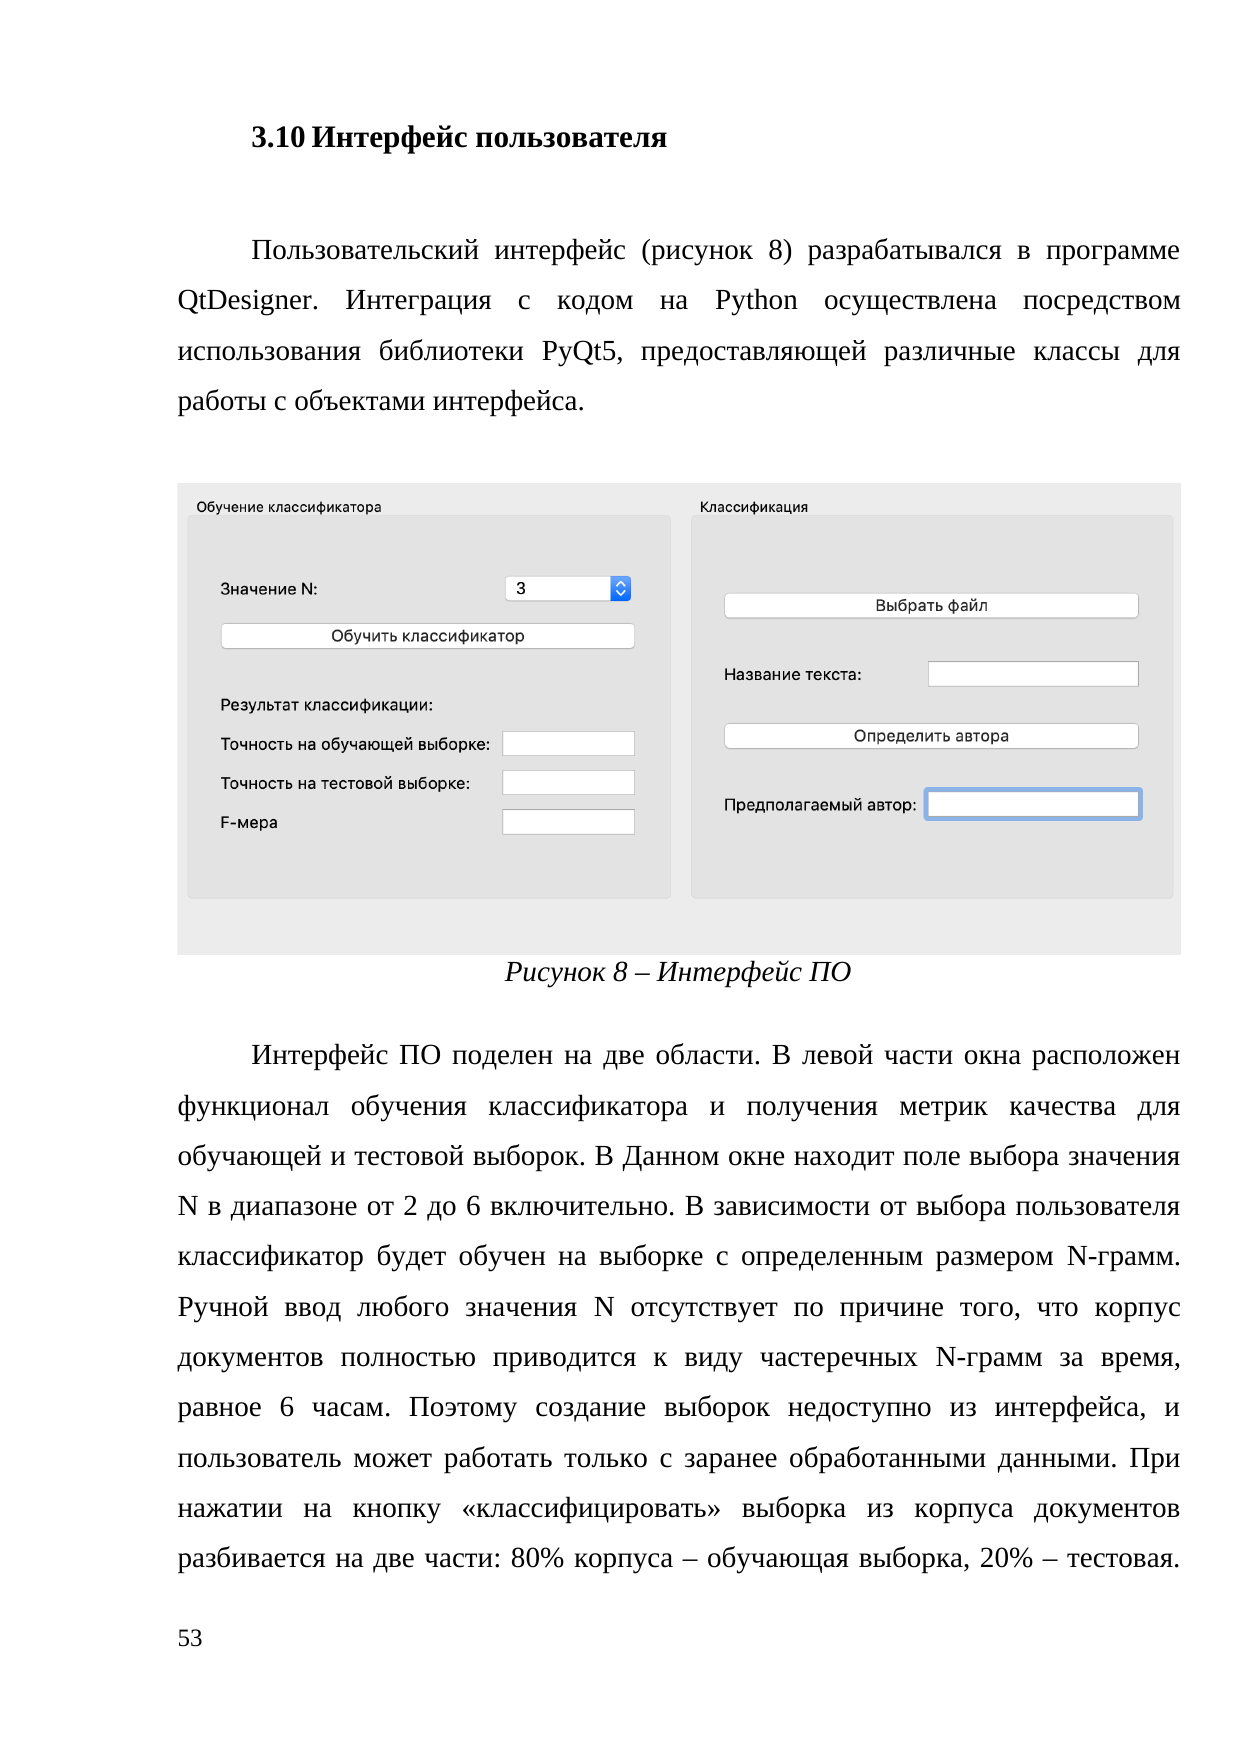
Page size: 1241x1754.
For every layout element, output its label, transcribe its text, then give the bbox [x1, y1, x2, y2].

picture [177, 483, 1182, 955]
text Рисунок 8 – Интерфейс ПО [177, 955, 1181, 988]
subtitle Интерфейс пользователя [251, 118, 1181, 154]
text Пользовательский интерфейс (рисунок 8) разрабатывался в программе QtDesigner. Интеграция с кодом на Python осуществлена посредством использования библиотеки PyQt5, предоставляющей различные классы для работы с объектами интерфейса. [177, 232, 1181, 417]
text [177, 1037, 1181, 1574]
